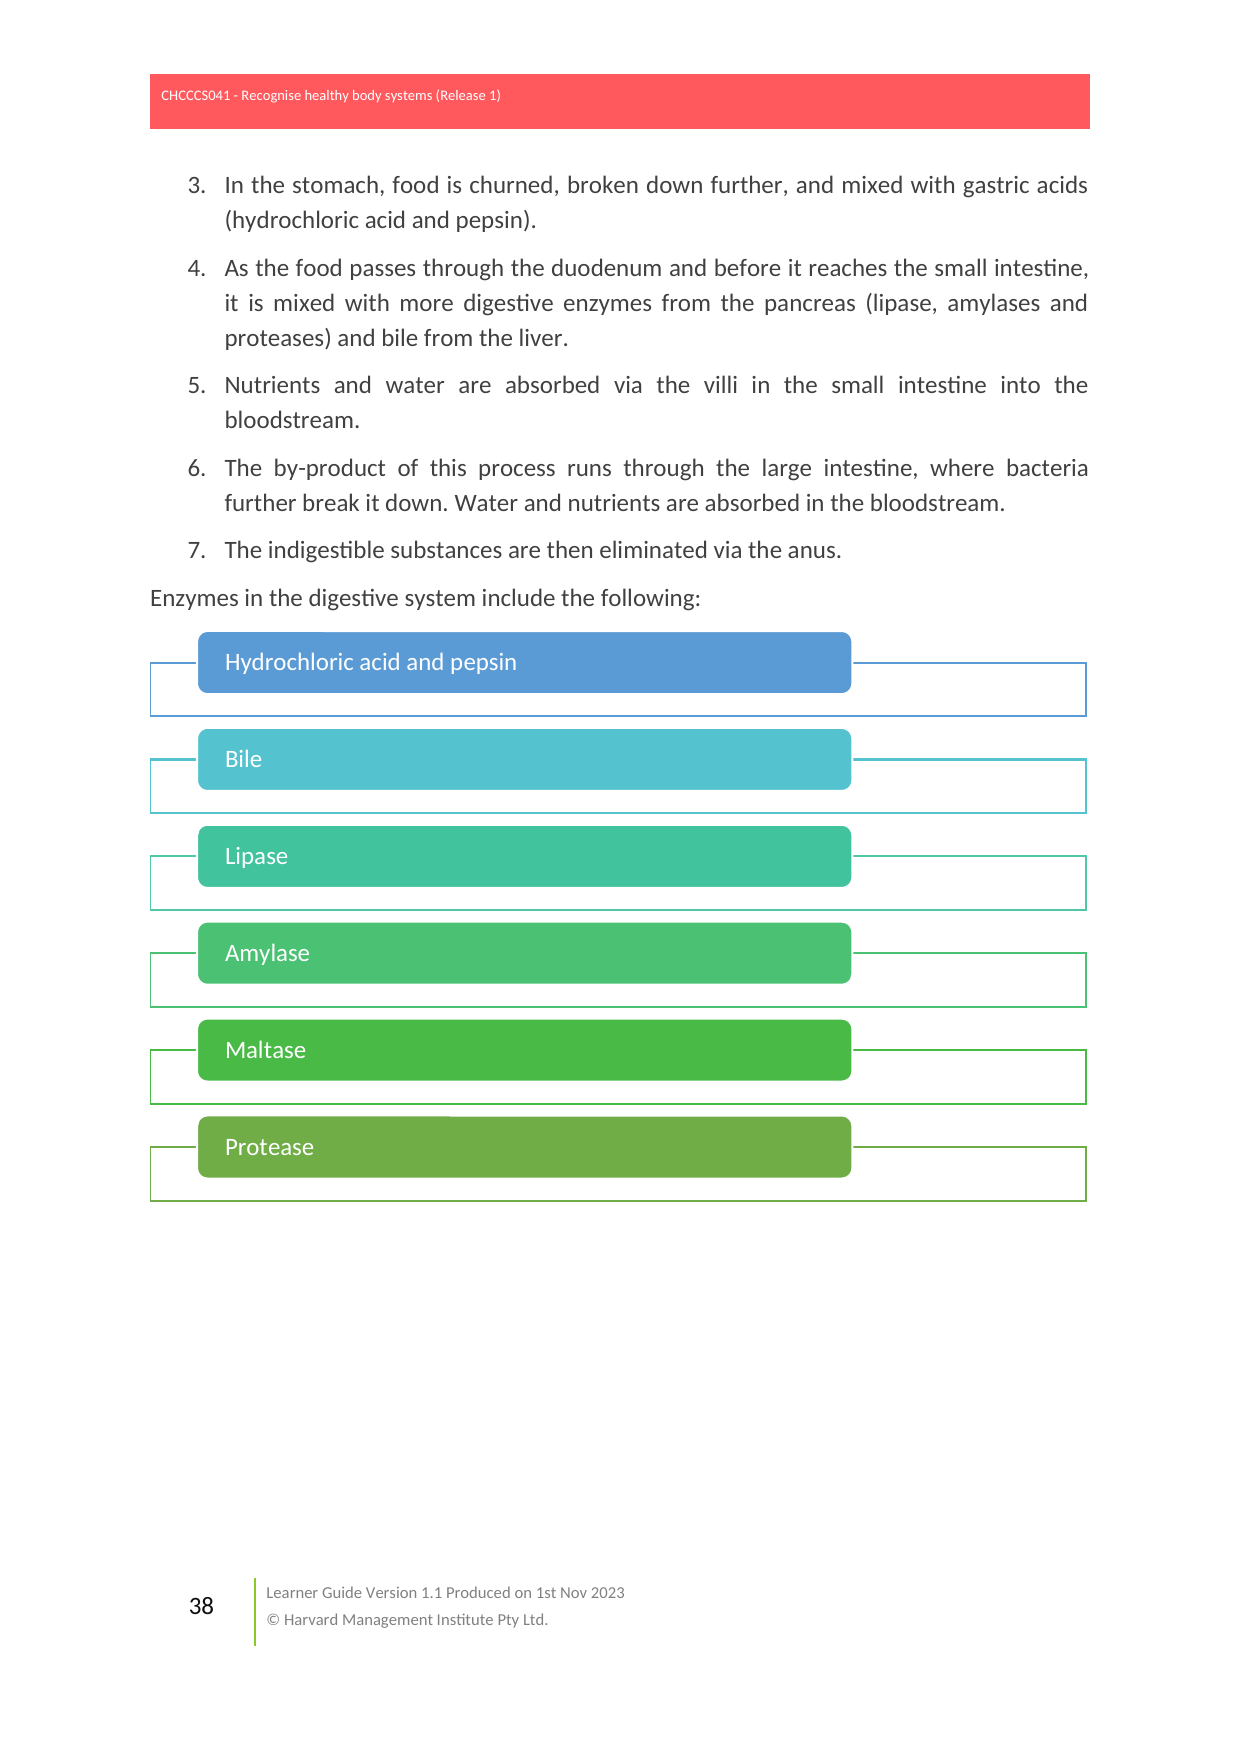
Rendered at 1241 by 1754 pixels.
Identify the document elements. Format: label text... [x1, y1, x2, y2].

text Enzymes in the digestive system include the following: [150, 582, 1090, 612]
list The by-product of this process runs through the large intestine, where bacteria further break it down. Water and nutrients are absorbed in the bloodstream. [187, 452, 1090, 517]
list In the stomach, food is churned, broken down further, and mixed with gastric acids (hydrochloric acid and pepsin). [187, 169, 1090, 235]
list As the food passes through the duodenum and before it reaches the small intestine, it is mixed with more digestive enzymes from the pancreas (lipase, amylases and proteases) and bile from the liver. [187, 252, 1090, 352]
list Nutrients and water are absorbed via the villi in the small intestine into the bloodstream. [187, 369, 1090, 435]
list The indigestible substances are then eliminated via the anus. [187, 534, 1090, 565]
